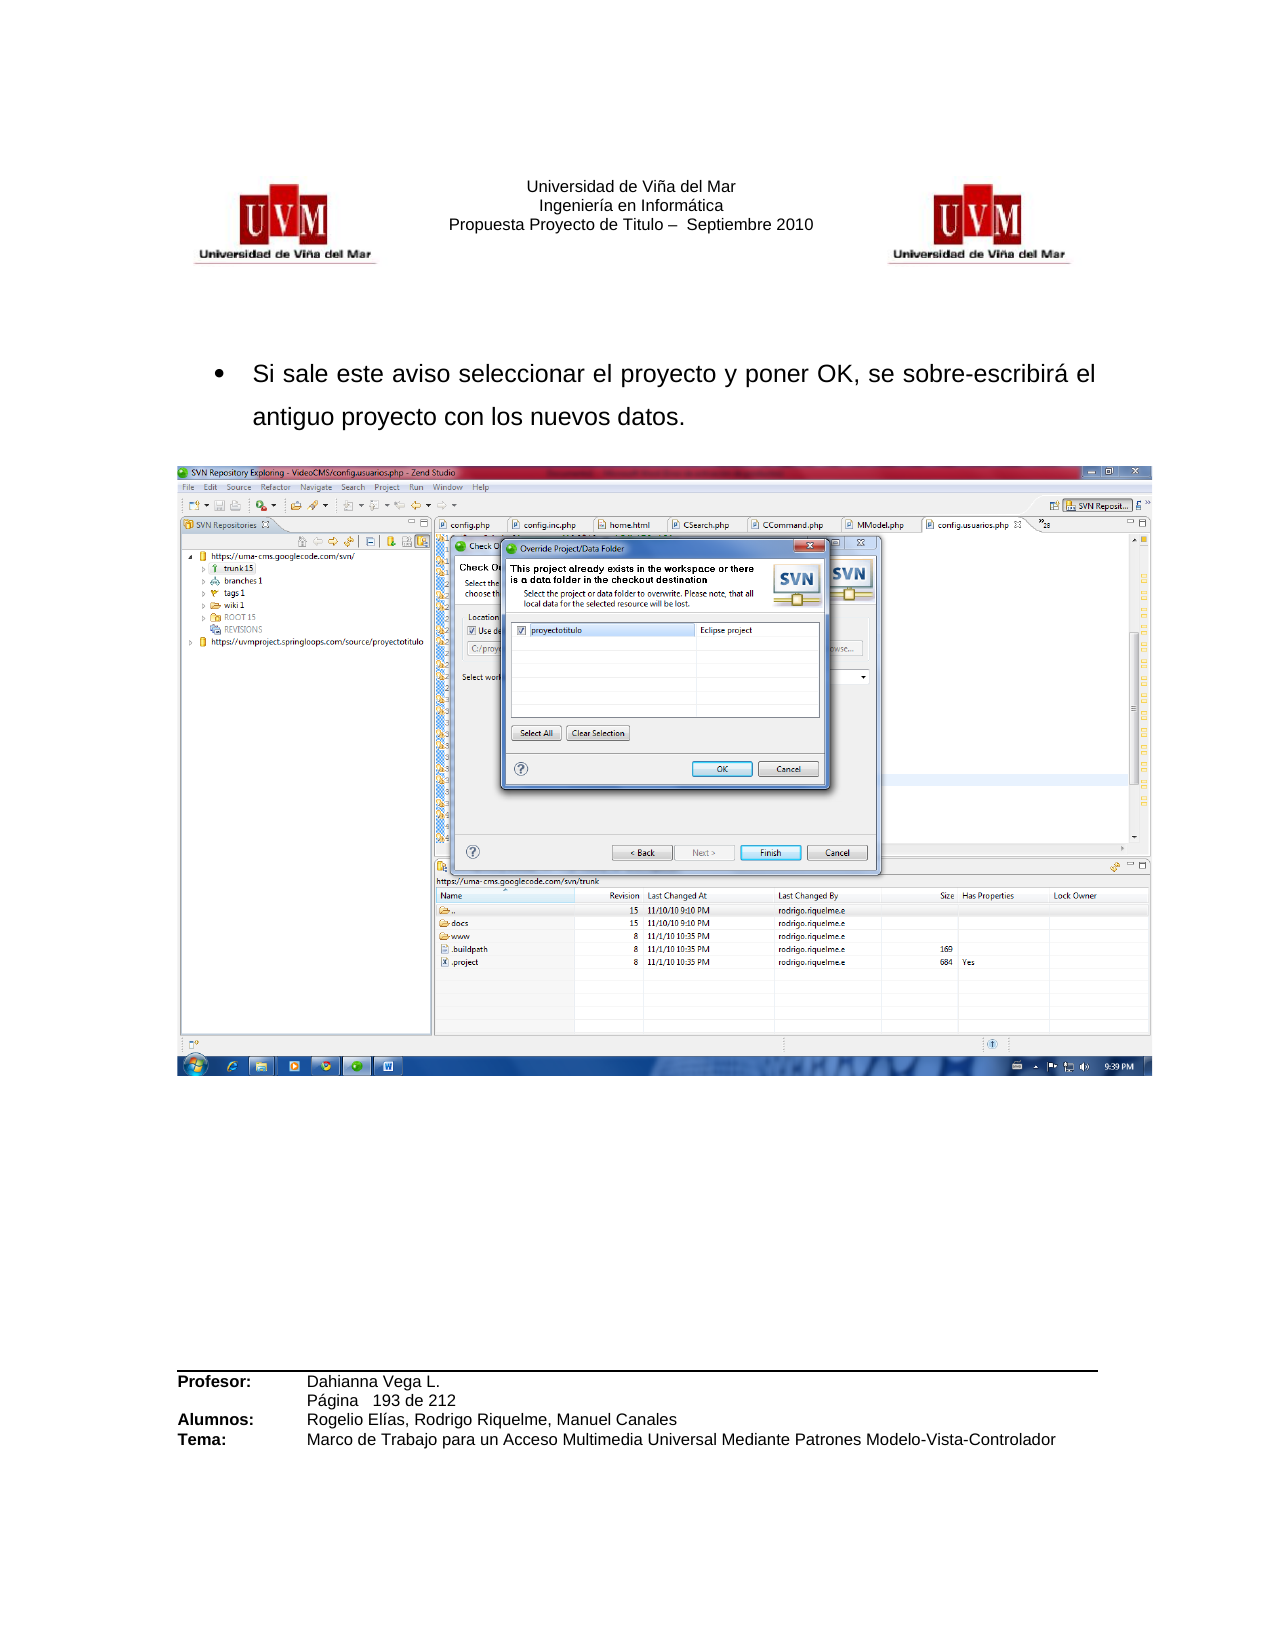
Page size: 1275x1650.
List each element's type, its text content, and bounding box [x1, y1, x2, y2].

list Si sale este aviso seleccionar el proyecto y poner OK, se sobre-escribirá el antiguo proyecto con los nuevos datos. [215, 359, 1098, 431]
picture [177, 176, 390, 267]
picture [871, 176, 1084, 267]
picture [177, 466, 1153, 1076]
